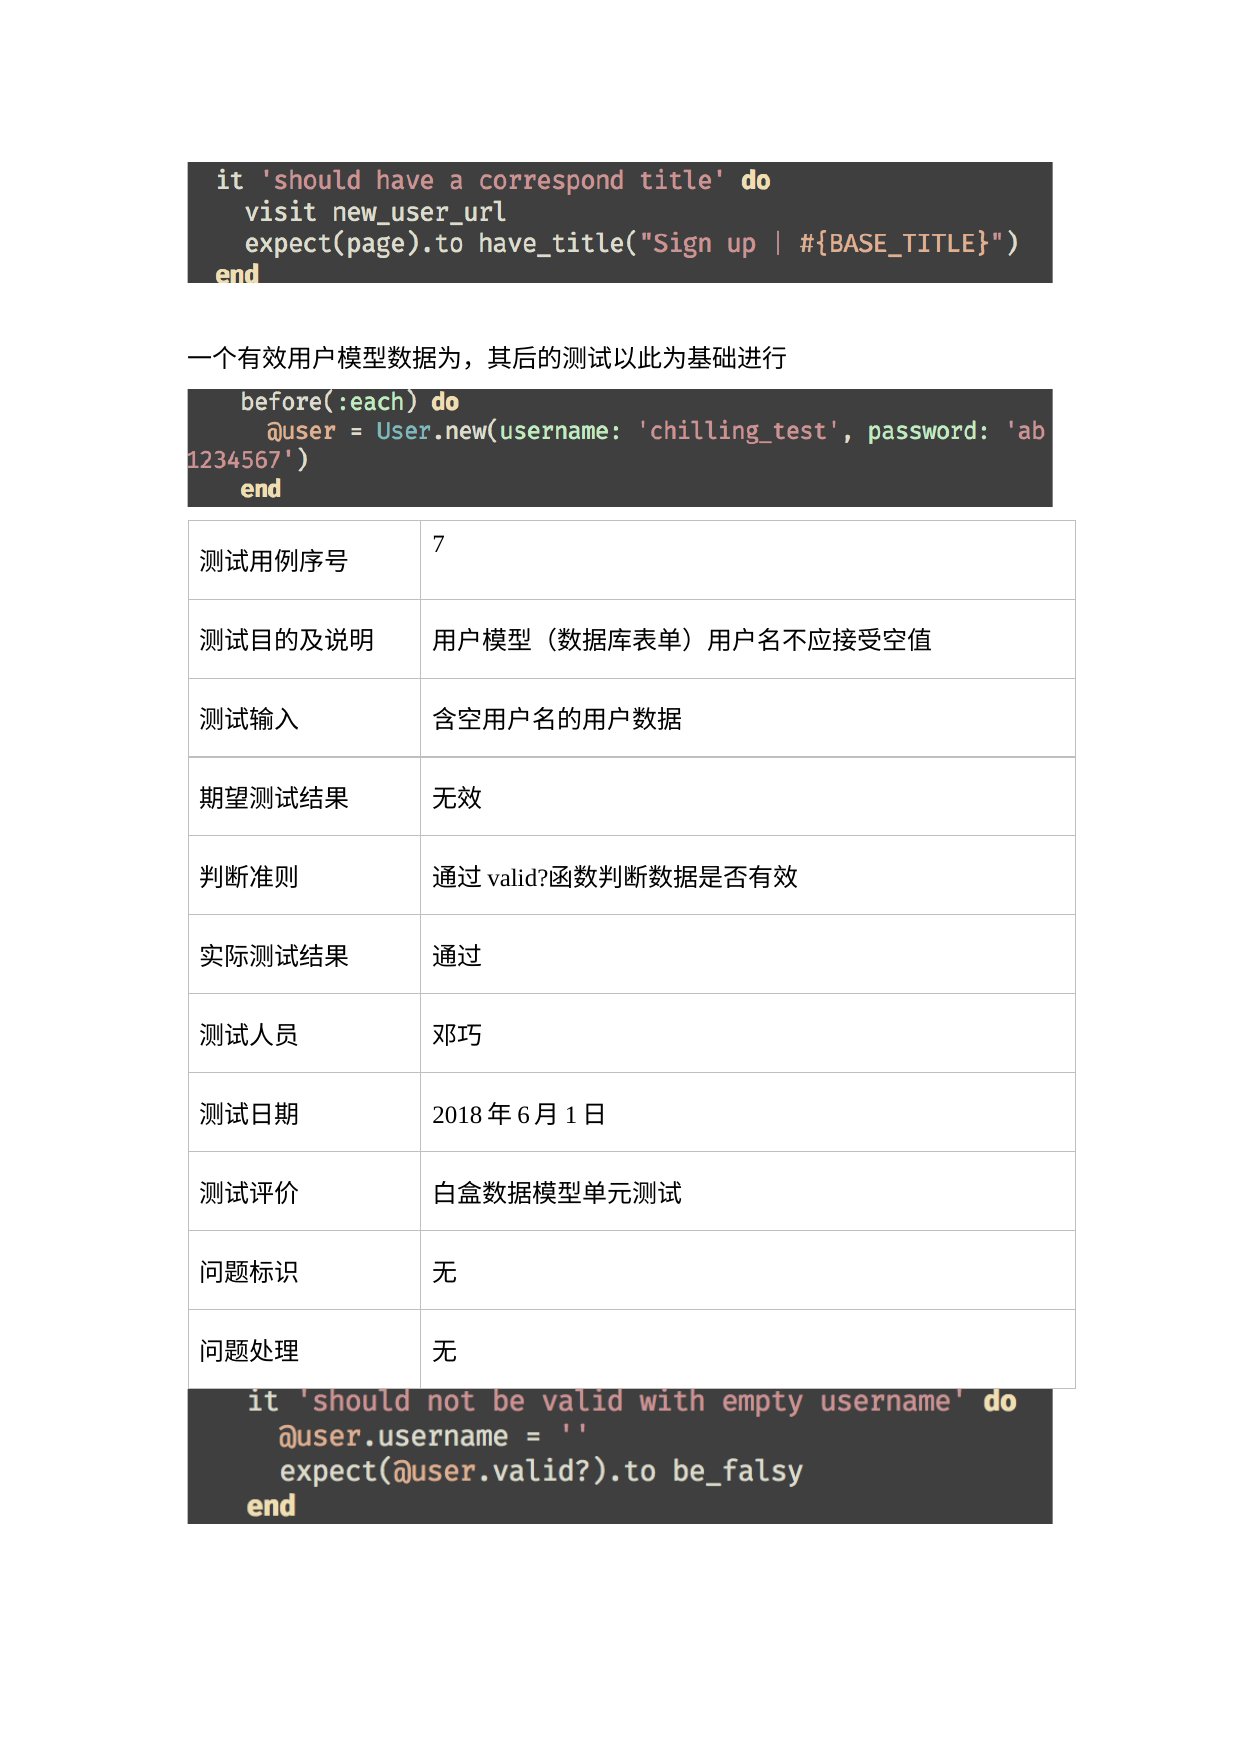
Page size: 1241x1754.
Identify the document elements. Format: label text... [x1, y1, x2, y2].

table_cell 问题标识 [189, 1231, 420, 1309]
table_cell 通过 [421, 915, 1075, 993]
table_header 7 [421, 521, 1075, 598]
table_cell 测试目的及说明 [189, 600, 420, 677]
table_cell 用户模型（数据库表单）用户名不应接受空值 [421, 600, 1075, 677]
table_cell 判断准则 [189, 836, 420, 914]
table_cell 实际测试结果 [189, 915, 420, 993]
table_cell 测试输入 [189, 679, 420, 756]
picture [187, 1389, 1053, 1524]
text 一个有效用户模型数据为，其后的测试以此为基础进行 [187, 324, 1053, 389]
table_cell 2018年6月1日 [421, 1073, 1075, 1151]
table_cell 问题处理 [189, 1310, 420, 1388]
table_cell 无 [421, 1231, 1075, 1309]
table_cell 通过valid?函数判断数据是否有效 [421, 836, 1075, 914]
table_cell 含空用户名的用户数据 [421, 679, 1075, 756]
table_cell 白盒数据模型单元测试 [421, 1152, 1075, 1230]
table_header 测试用例序号 [189, 521, 420, 598]
table_cell 邓巧 [421, 994, 1075, 1072]
table_cell 测试人员 [189, 994, 420, 1072]
table_cell 测试日期 [189, 1073, 420, 1151]
table_cell 期望测试结果 [189, 758, 420, 835]
picture [187, 389, 1053, 507]
picture [187, 162, 1053, 283]
table_cell 无效 [421, 758, 1075, 835]
table_cell 测试评价 [189, 1152, 420, 1230]
table_cell 无 [421, 1310, 1075, 1388]
